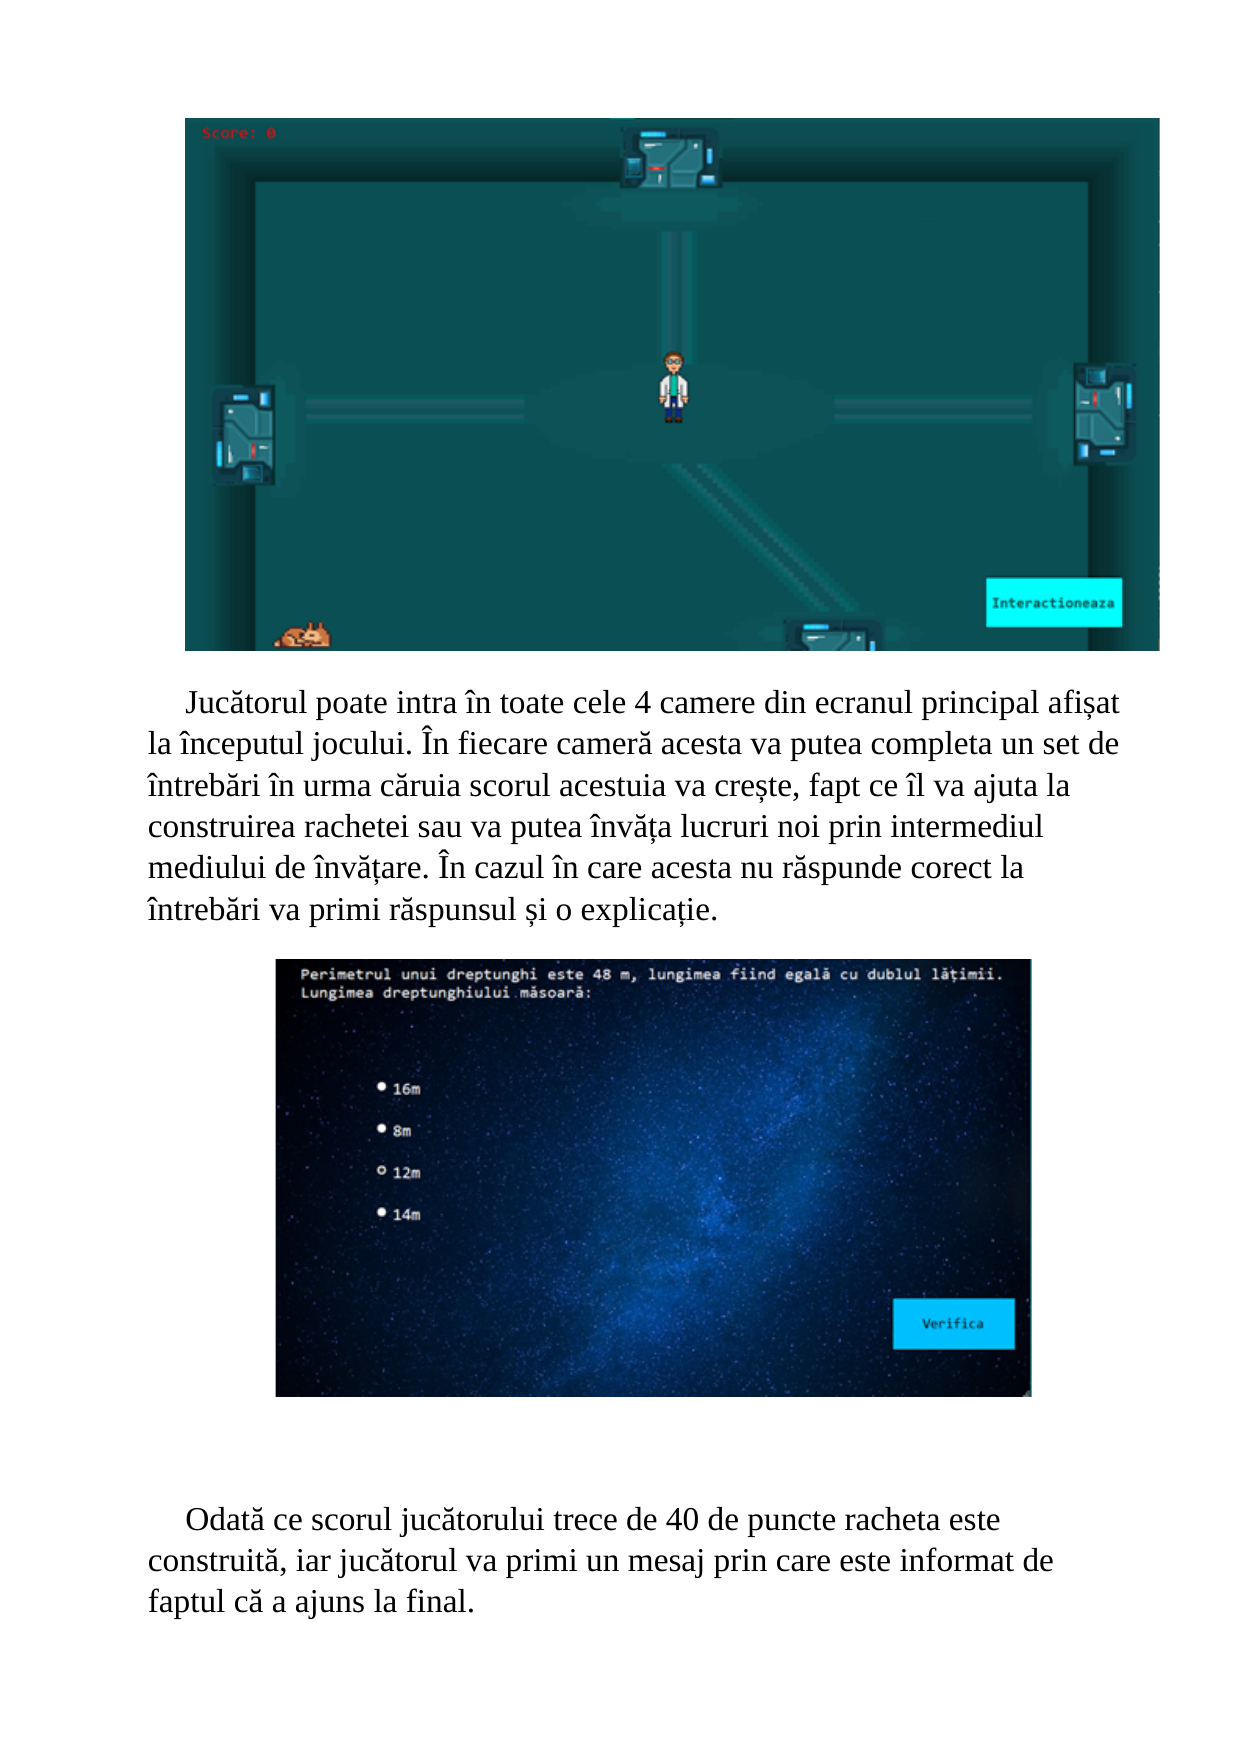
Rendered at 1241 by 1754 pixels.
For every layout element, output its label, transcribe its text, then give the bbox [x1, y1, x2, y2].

text Jucătorul poate intra în toate cele 4 camere din ecranul principal afișat la începutul jocului. În fiecare cameră acesta va putea completa un set de întrebări în urma căruia scorul acestuia va crește, fapt ce îl va ajuta la construirea rachetei sau va putea învăța lucruri noi prin intermediul mediului de învățare. În cazul în care acesta nu răspunde corect la întrebări va primi răspunsul și o explicație. [148, 682, 1122, 927]
picture [185, 118, 1160, 651]
picture [275, 959, 1032, 1397]
text Odată ce scorul jucătorului trece de 40 de puncte racheta este construită, iar jucătorul va primi un mesaj prin care este informat de faptul că a ajuns la final. [148, 1499, 1122, 1620]
